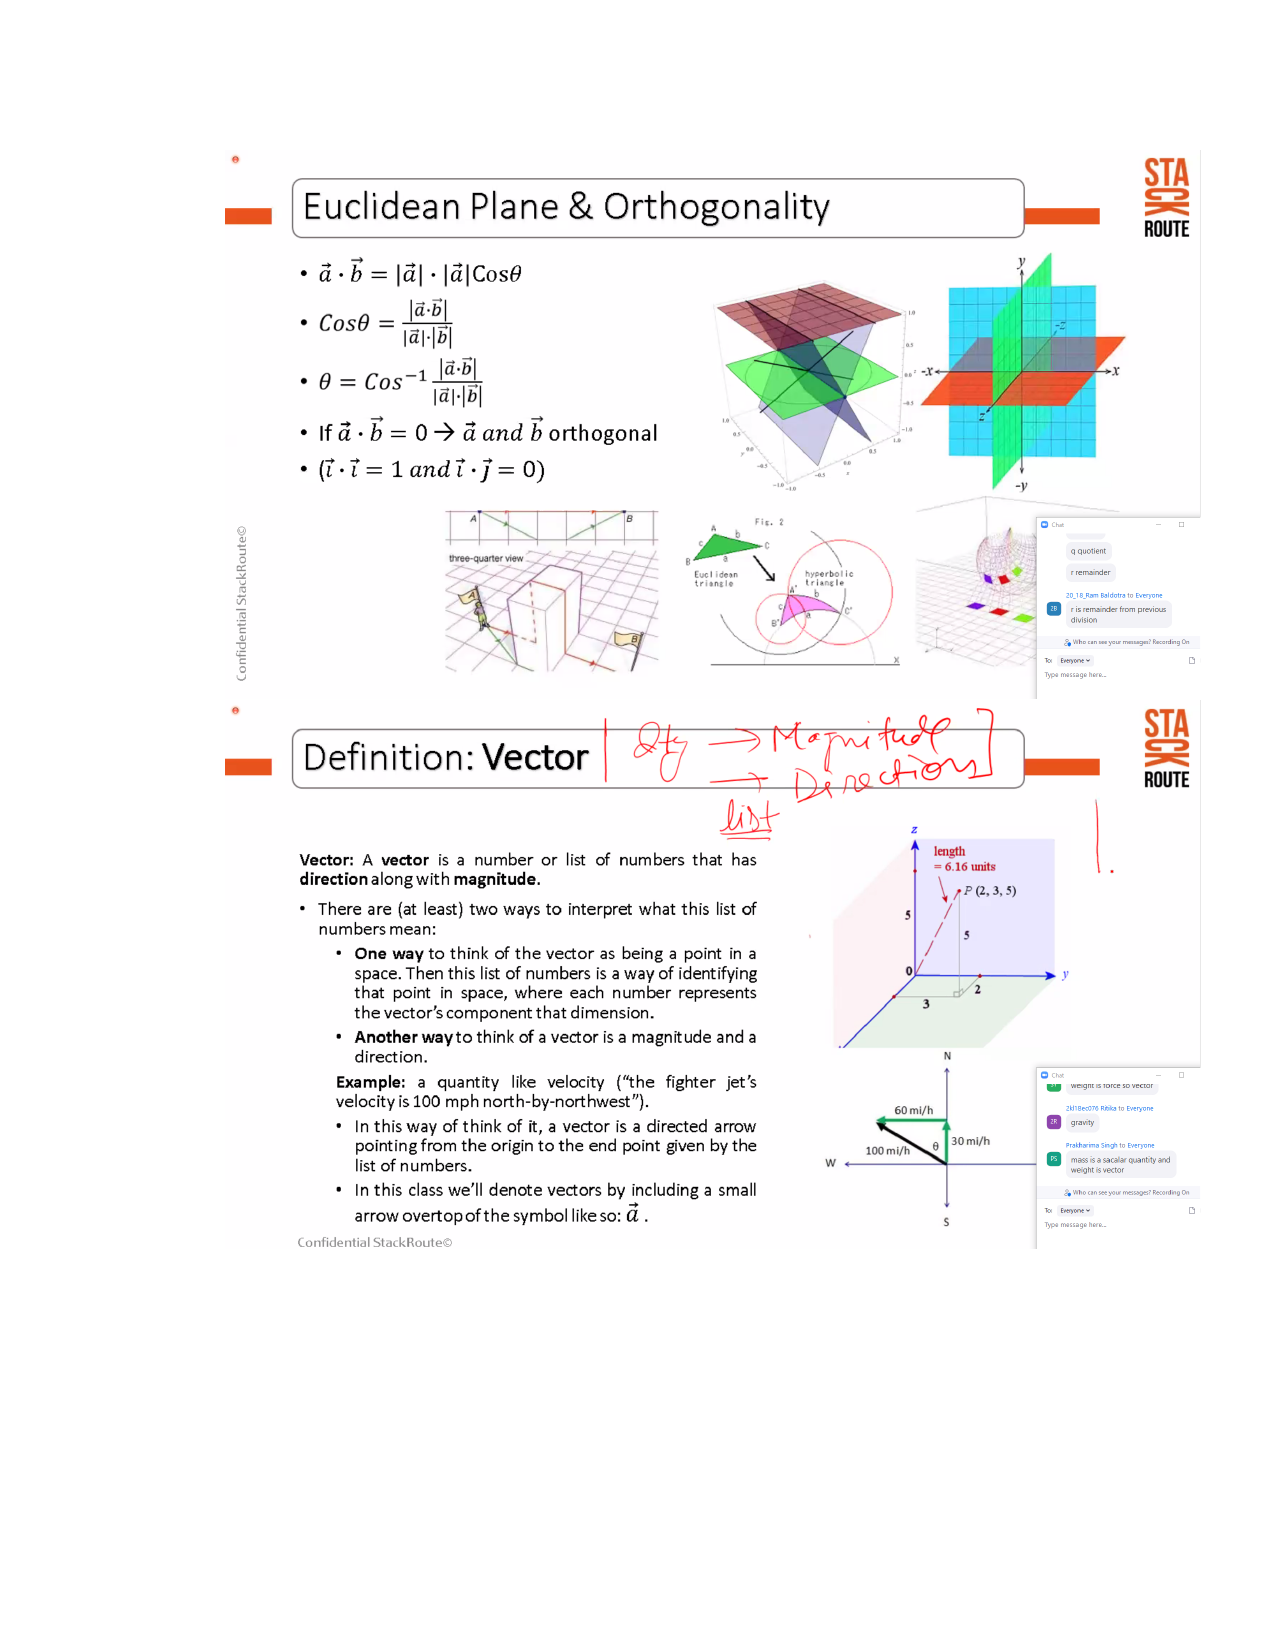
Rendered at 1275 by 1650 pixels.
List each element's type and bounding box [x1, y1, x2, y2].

picture [225, 150, 1200, 699]
list [187, 150, 1125, 1249]
picture [225, 700, 1200, 1249]
